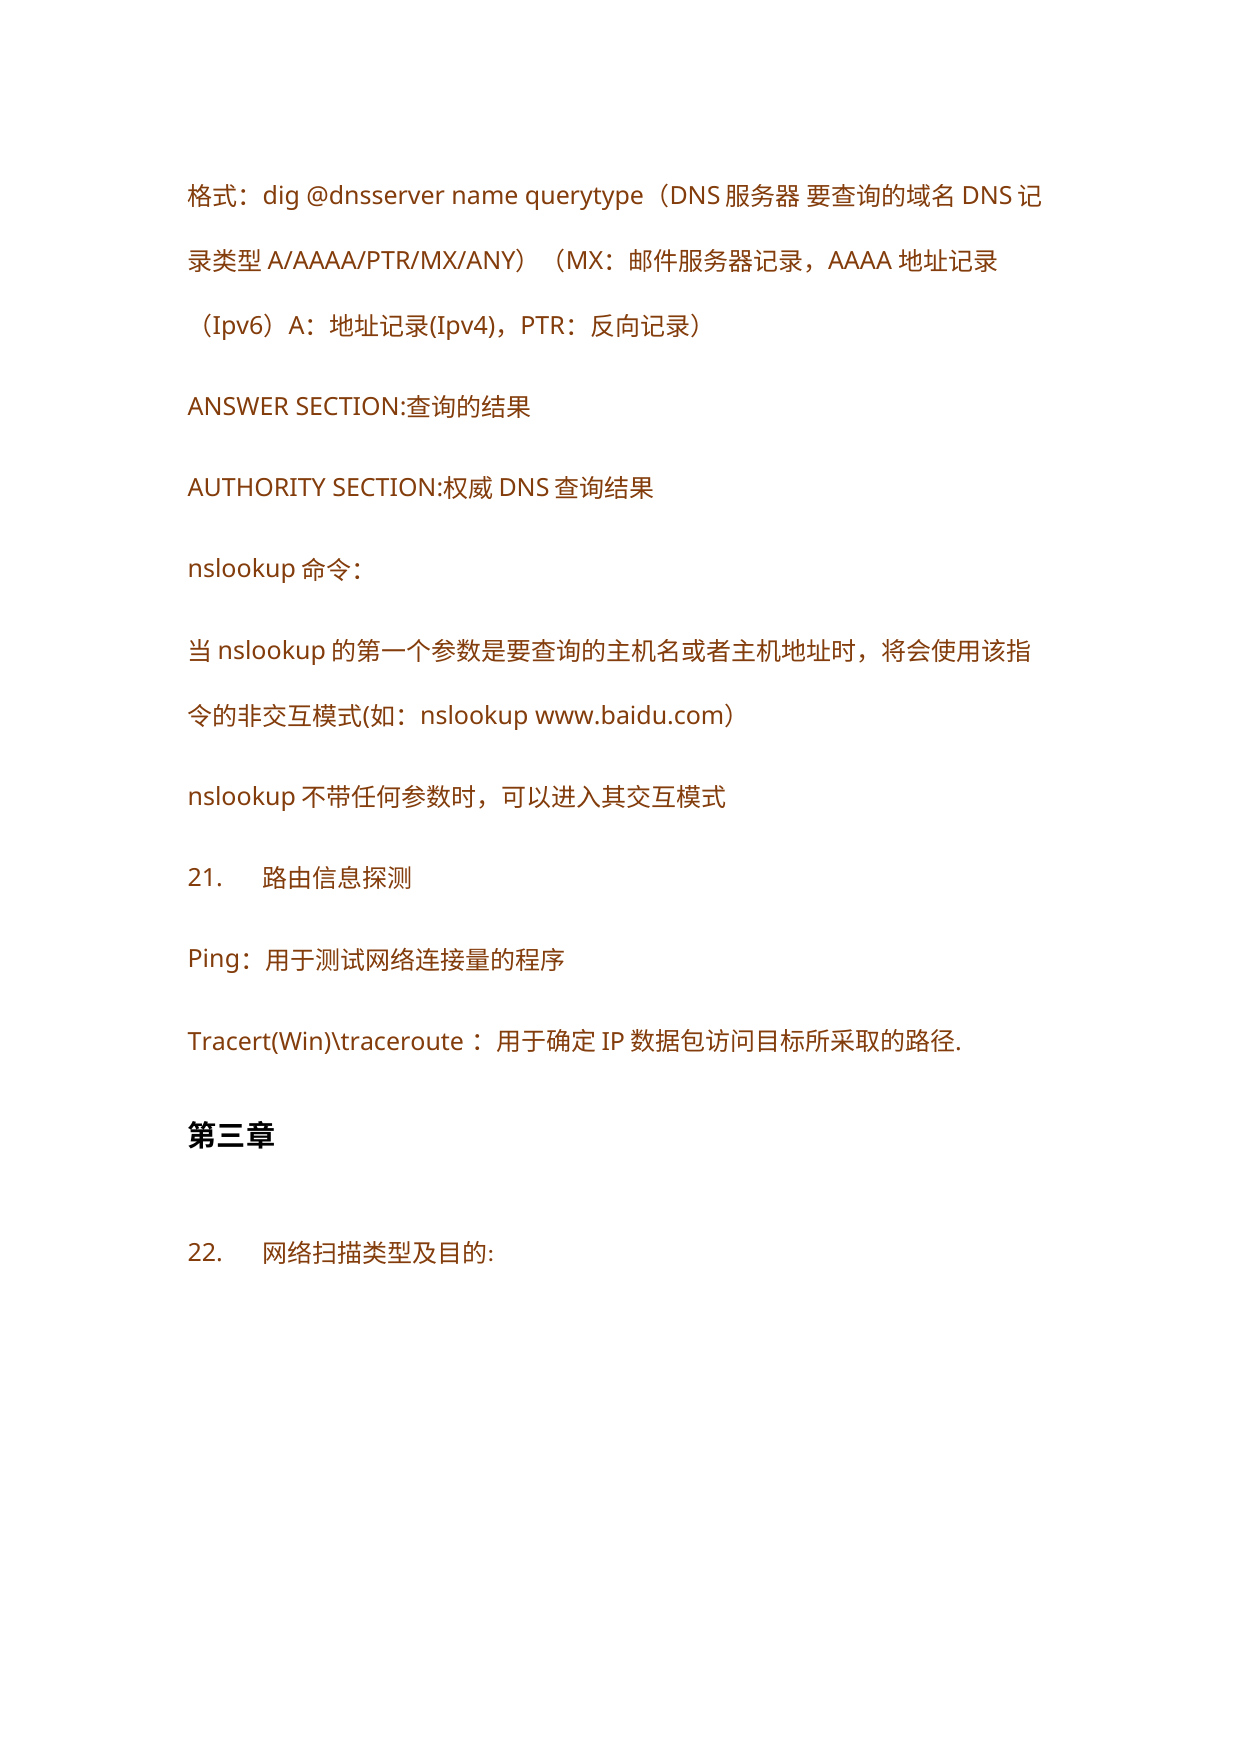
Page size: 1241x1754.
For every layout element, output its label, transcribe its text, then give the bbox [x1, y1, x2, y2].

list nslookup命令： [187, 536, 1053, 601]
list Ping：用于测试网络连接量的程序 [187, 926, 1053, 991]
text 路由信息探测 [187, 844, 1053, 909]
subtitle 第三章 [187, 1101, 1053, 1166]
list 当nslookup的第一个参数是要查询的主机名或者主机地址时，将会使用该指令的非交互模式(如：nslookup www.baidu.com） [187, 617, 1053, 747]
list ANSWER SECTION:查询的结果 [187, 373, 1053, 438]
text 网络扫描类型及目的: [187, 1219, 1053, 1284]
list nslookup不带任何参数时，可以进入其交互模式 [187, 763, 1053, 828]
text Tracert(Win)\traceroute ：用于确定 IP数据包访问目标所采取的路径. [187, 1007, 1053, 1072]
list 格式：dig @dnsserver name querytype（DNS服务器 要查询的域名 DNS记录类型A/AAAA/PTR/MX/ANY）（MX：邮件服务器记录，AAAA 地址记录（Ipv6）A：地址记录(Ipv4)，PTR：反向记录） [187, 162, 1053, 357]
list AUTHORITY SECTION:权威DNS查询结果 [187, 454, 1053, 519]
